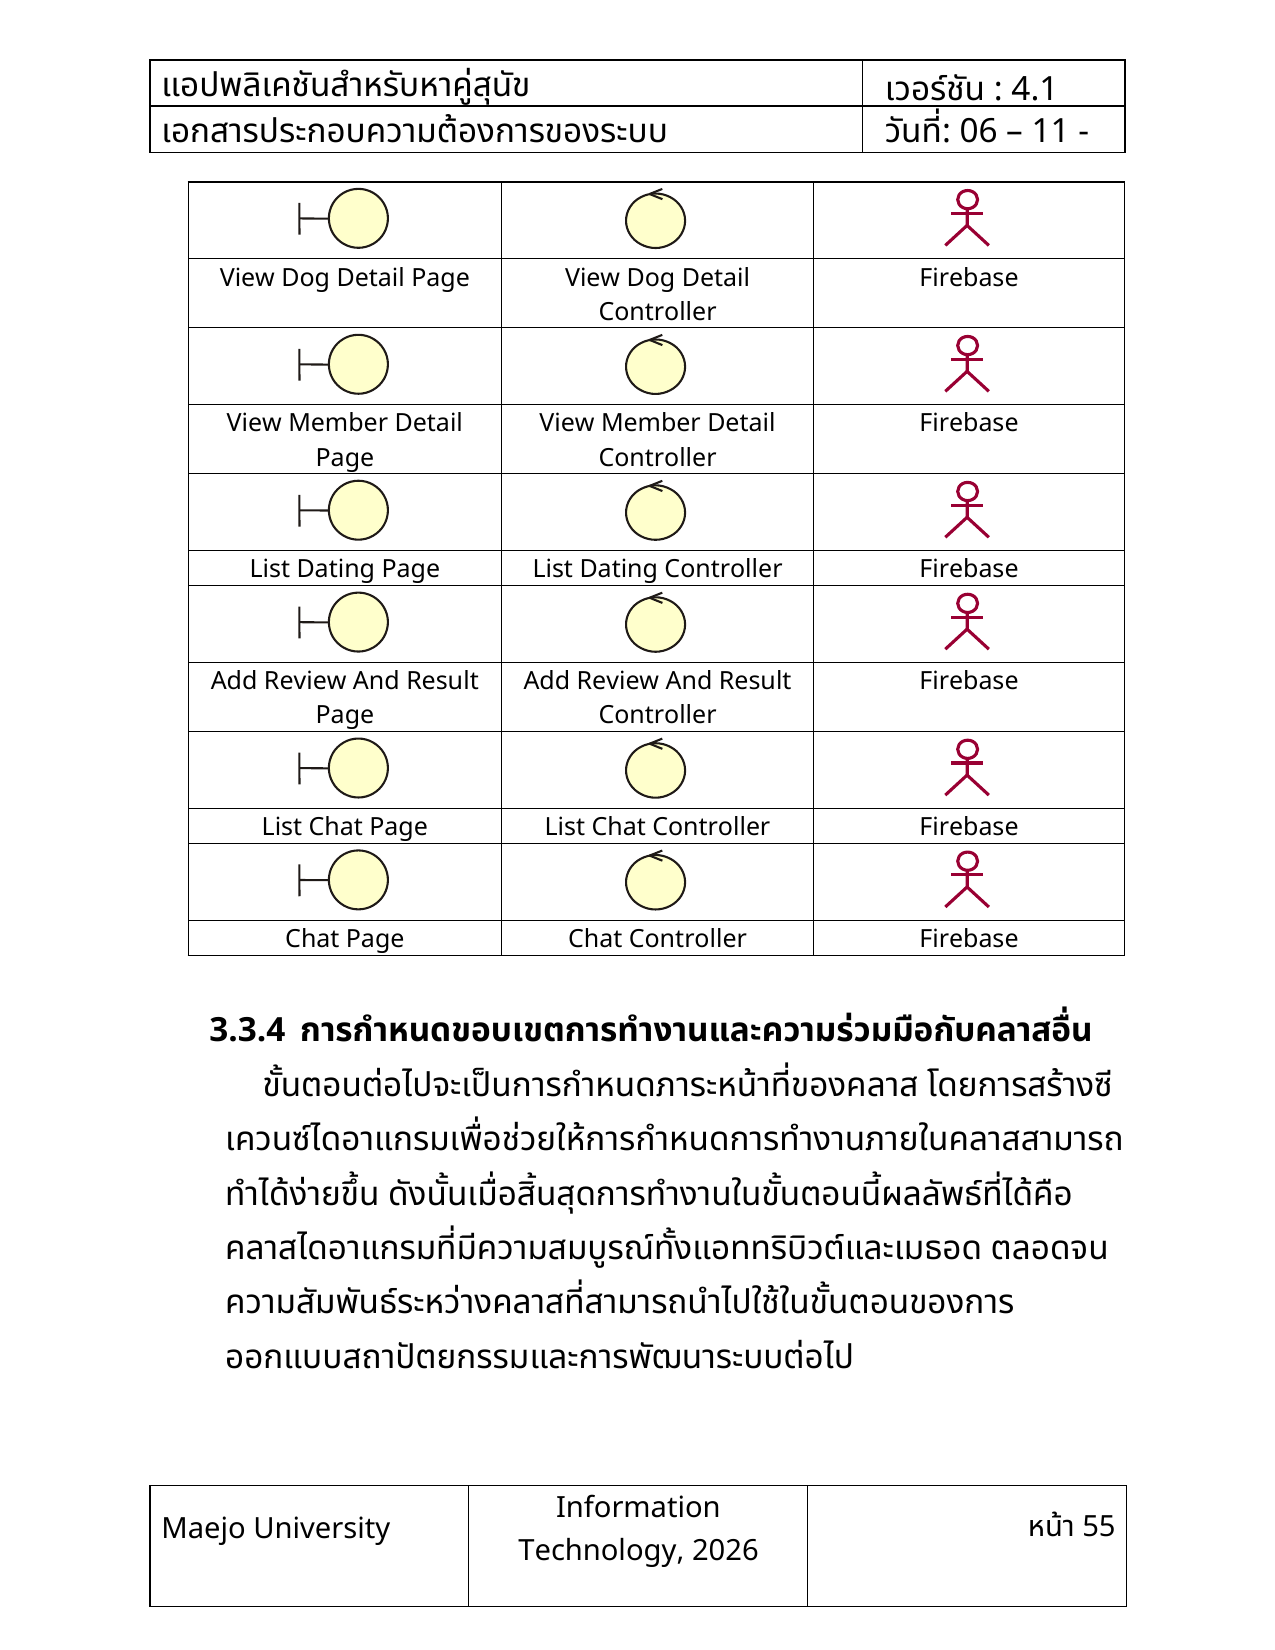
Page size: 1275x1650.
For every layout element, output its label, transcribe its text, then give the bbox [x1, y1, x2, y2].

table_cell [814, 328, 1124, 404]
table_cell [189, 586, 501, 662]
text ขั้นตอนต่อไปจะเป็นการกำหนดภาระหน้าที่ของคลาส โดยการสร้างซีเควนซ์ไดอาแกรมเพื่อช่วยให้การกำหนดการทำงานภายในคลาสสามารถทำได้ง่ายขึ้น ดังนั้นเมื่อสิ้นสุดการทำงานในขั้นตอนนี้ผลลัพธ์ที่ได้คือ คลาสไดอาแกรมที่มีความสมบูรณ์ทั้งแอททริบิวต์และเมธอด ตลอดจนความสัมพันธ์ระหว่างคลาสที่สามารถนำไปใช้ในขั้นตอนของการออกแบบสถาปัตยกรรมและการพัฒนาระบบต่อไป [225, 1061, 1125, 1383]
table_cell List Chat Page [189, 809, 501, 843]
table_cell [502, 328, 813, 404]
table_cell View Dog Detail Page [189, 259, 501, 327]
table_cell View Dog Detail Controller [502, 259, 813, 327]
table_cell [189, 844, 501, 920]
table_cell [814, 474, 1124, 550]
table_cell List Dating Page [189, 551, 501, 585]
table_cell [502, 183, 813, 258]
table_cell View Member Detail Page [189, 405, 501, 473]
table_cell Chat Page [189, 921, 501, 955]
subtitle การกำหนดขอบเขตการทำงานและความร่วมมือกับคลาสอื่น [209, 1006, 1125, 1057]
table_cell [189, 474, 501, 550]
table_cell View Member Detail Controller [502, 405, 813, 473]
table_cell Firebase [814, 663, 1124, 731]
table_cell Add Review And Result Page [189, 663, 501, 731]
table_cell Firebase [814, 921, 1124, 955]
table_cell Firebase [814, 405, 1124, 473]
table_cell [189, 328, 501, 404]
table_cell [502, 586, 813, 662]
table_cell List Dating Controller [502, 551, 813, 585]
table_cell Firebase [814, 259, 1124, 327]
table_cell [814, 844, 1124, 920]
table_cell [502, 474, 813, 550]
table_cell [814, 183, 1124, 258]
table_cell Firebase [814, 809, 1124, 843]
table_cell List Chat Controller [502, 809, 813, 843]
table_cell [189, 183, 501, 258]
table_cell Firebase [814, 551, 1124, 585]
table_cell [814, 586, 1124, 662]
table_cell [502, 732, 813, 808]
table_cell [814, 732, 1124, 808]
table_cell [189, 732, 501, 808]
table_cell [502, 844, 813, 920]
table_cell Chat Controller [502, 921, 813, 955]
table_cell Add Review And Result Controller [502, 663, 813, 731]
